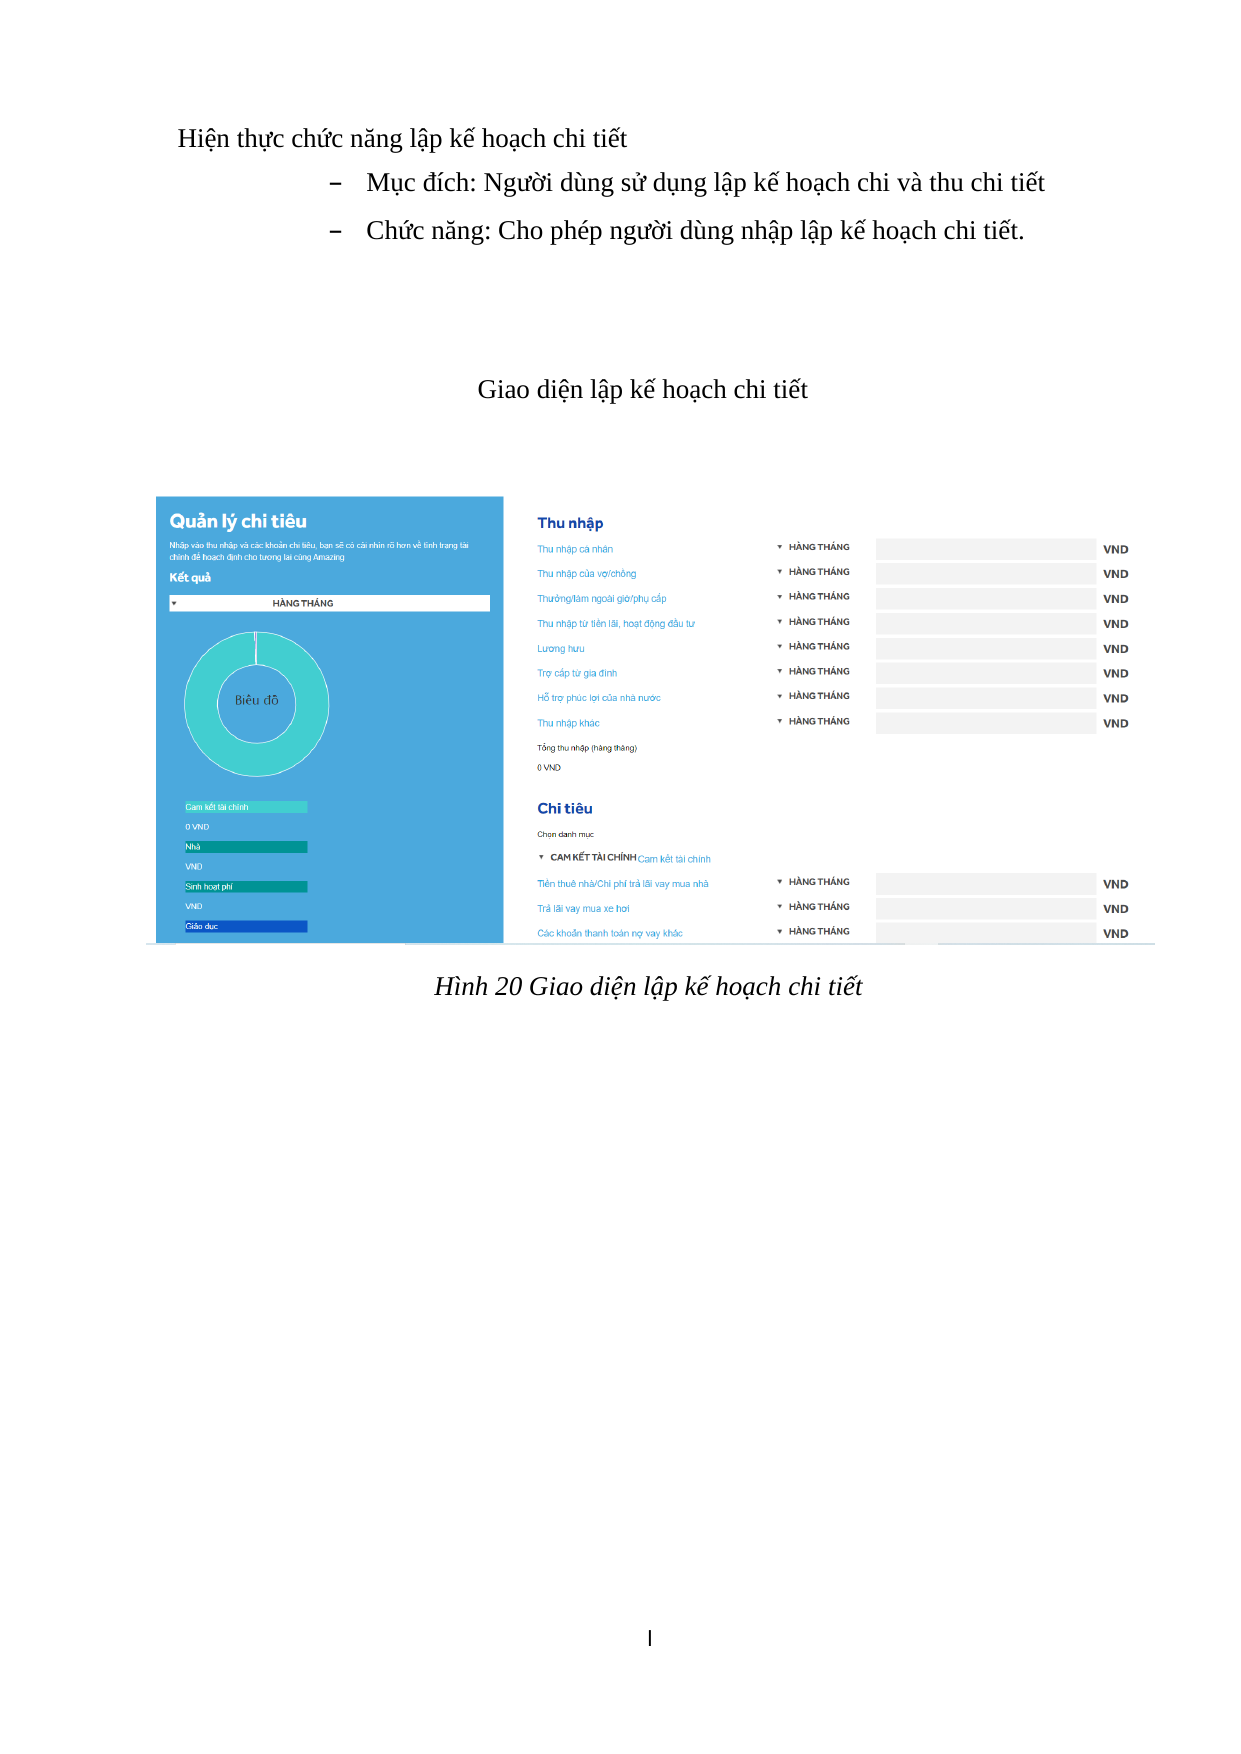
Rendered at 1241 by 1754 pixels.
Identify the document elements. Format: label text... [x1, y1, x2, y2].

subtitle Hiện thực chức năng lập kế hoạch chi tiết [177, 122, 1122, 153]
list Mục đích: Người dùng sử dụng lập kế hoạch chi và thu chi tiết [329, 163, 1122, 199]
text Hình 20 Giao diện lập kế hoạch chi tiết [177, 969, 1122, 1001]
list Chức năng: Cho phép người dùng nhập lập kế hoạch chi tiết. [329, 211, 1122, 247]
text Giao diện lập kế hoạch chi tiết [402, 373, 1122, 404]
